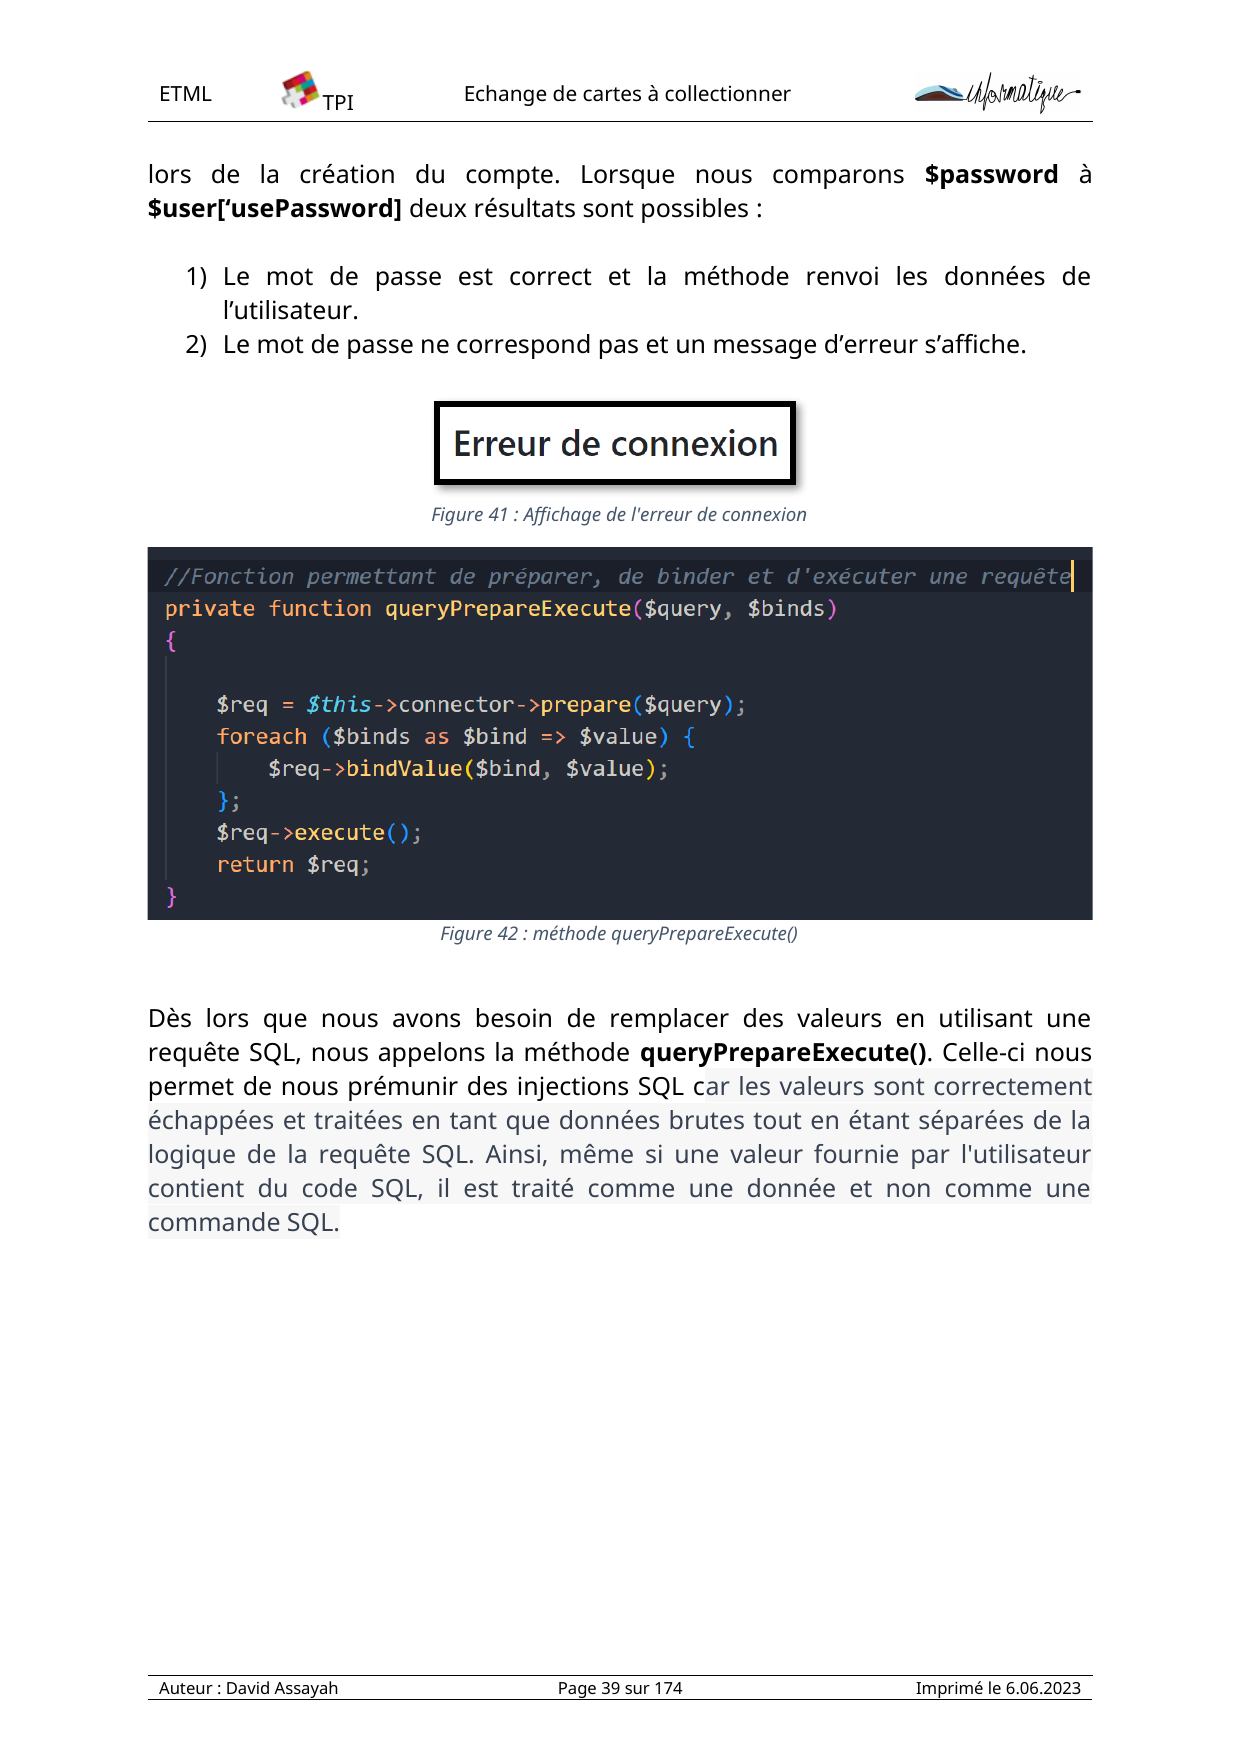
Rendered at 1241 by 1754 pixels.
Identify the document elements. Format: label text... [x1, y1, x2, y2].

text Figure 41 : Affichage de l'erreur de connexion [148, 501, 1092, 527]
text Dès lors que nous avons besoin de remplacer des valeurs en utilisant une requête SQL, nous appelons la méthode queryPrepareExecute(). Celle-ci nous permet de nous prémunir des injections SQL car les valeurs sont correctement échappées et traitées en tant que données brutes tout en étant séparées de la logique de la requête SQL. Ainsi, même si une valeur fournie par l'utilisateur contient du code SQL, il est traité comme une donnée et non comme une commande SQL. [148, 1000, 1092, 1103]
list Le mot de passe est correct et la méthode renvoi les données de l’utilisateur. [185, 258, 1092, 327]
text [148, 156, 1092, 224]
picture [147, 547, 1093, 920]
picture [276, 69, 323, 111]
text Figure 42 : méthode queryPrepareExecute() [148, 920, 1092, 945]
list Le mot de passe ne correspond pas et un message d’erreur s’affiche. [185, 327, 1092, 361]
text Dès lors que nous avons besoin de remplacer des valeurs en utilisant une requête SQL, nous appelons la méthode queryPrepareExecute(). Celle-ci nous permet de nous prémunir des injections SQL car les valeurs sont correctement échappées et traitées en tant que données brutes tout en étant séparées de la logique de la requête SQL. Ainsi, même si une valeur fournie par l'utilisateur contient du code SQL, il est traité comme une donnée et non comme une commande SQL. [148, 1204, 1092, 1239]
picture [440, 407, 790, 479]
